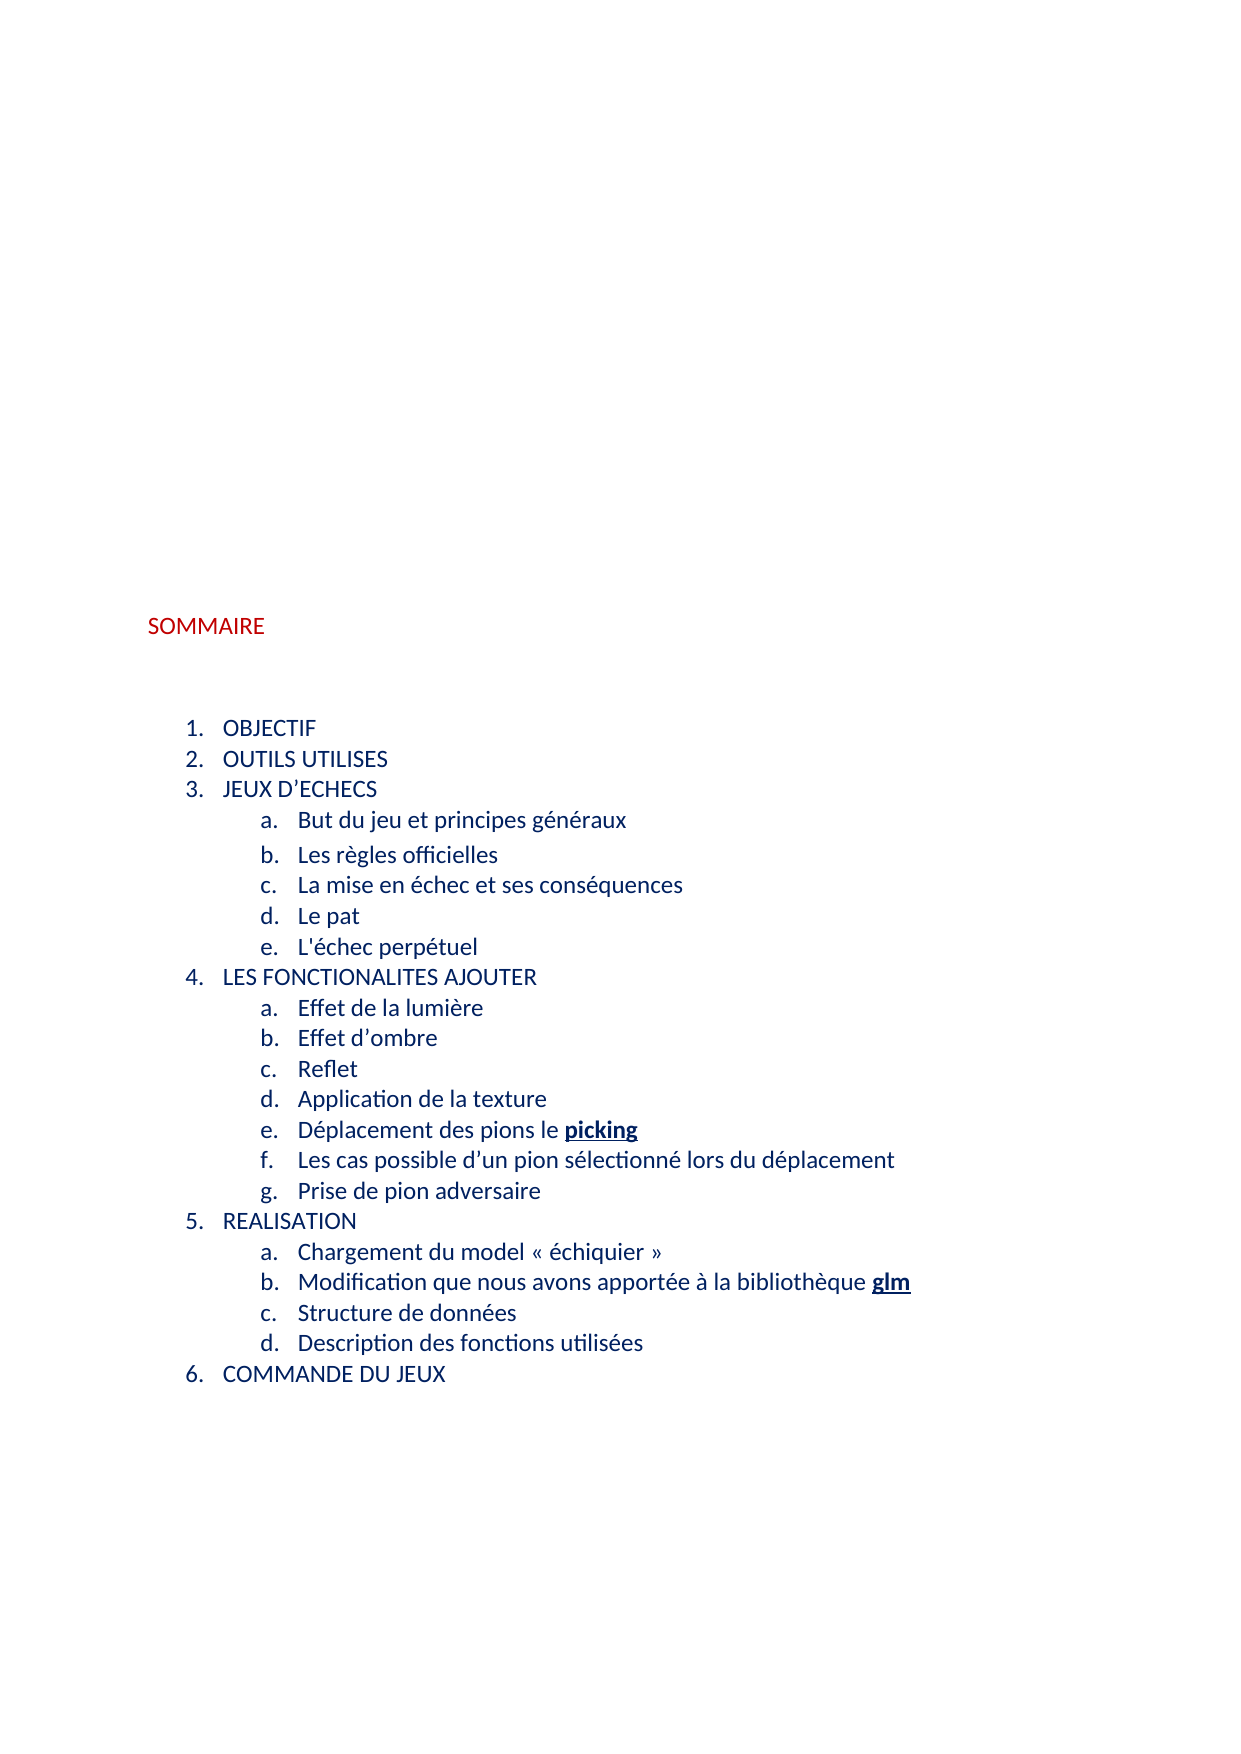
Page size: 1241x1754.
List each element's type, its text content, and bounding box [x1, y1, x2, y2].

list OUTILS UTILISES [185, 743, 1093, 773]
list Chargement du model « échiquier » [260, 1236, 1093, 1266]
list Effet d’ombre [260, 1022, 1093, 1053]
list REALISATION [185, 1205, 1093, 1236]
list OBJECTIF [185, 712, 1093, 743]
list Description des fonctions utilisées [260, 1327, 1093, 1358]
list Application de la texture [260, 1083, 1093, 1114]
list LES FONCTIONALITES AJOUTER [185, 961, 1093, 992]
list Structure de données [260, 1297, 1093, 1327]
list Les cas possible d’un pion sélectionné lors du déplacement [260, 1144, 1093, 1175]
list L'échec perpétuel [260, 931, 1093, 961]
list COMMANDE DU JEUX [185, 1358, 1093, 1388]
list Les règles officielles [260, 839, 1093, 869]
list Déplacement des pions le picking [260, 1114, 1093, 1144]
list Effet de la lumière [260, 992, 1093, 1022]
text SOMMAIRE [148, 610, 1093, 640]
list Le pat [260, 900, 1093, 931]
list But du jeu et principes généraux [260, 804, 1093, 834]
list JEUX D’ECHECS [185, 773, 1093, 804]
list Modification que nous avons apportée à la bibliothèque glm [260, 1266, 1093, 1297]
list Prise de pion adversaire [260, 1175, 1093, 1205]
list La mise en échec et ses conséquences [260, 869, 1093, 900]
list Reflet [260, 1053, 1093, 1083]
